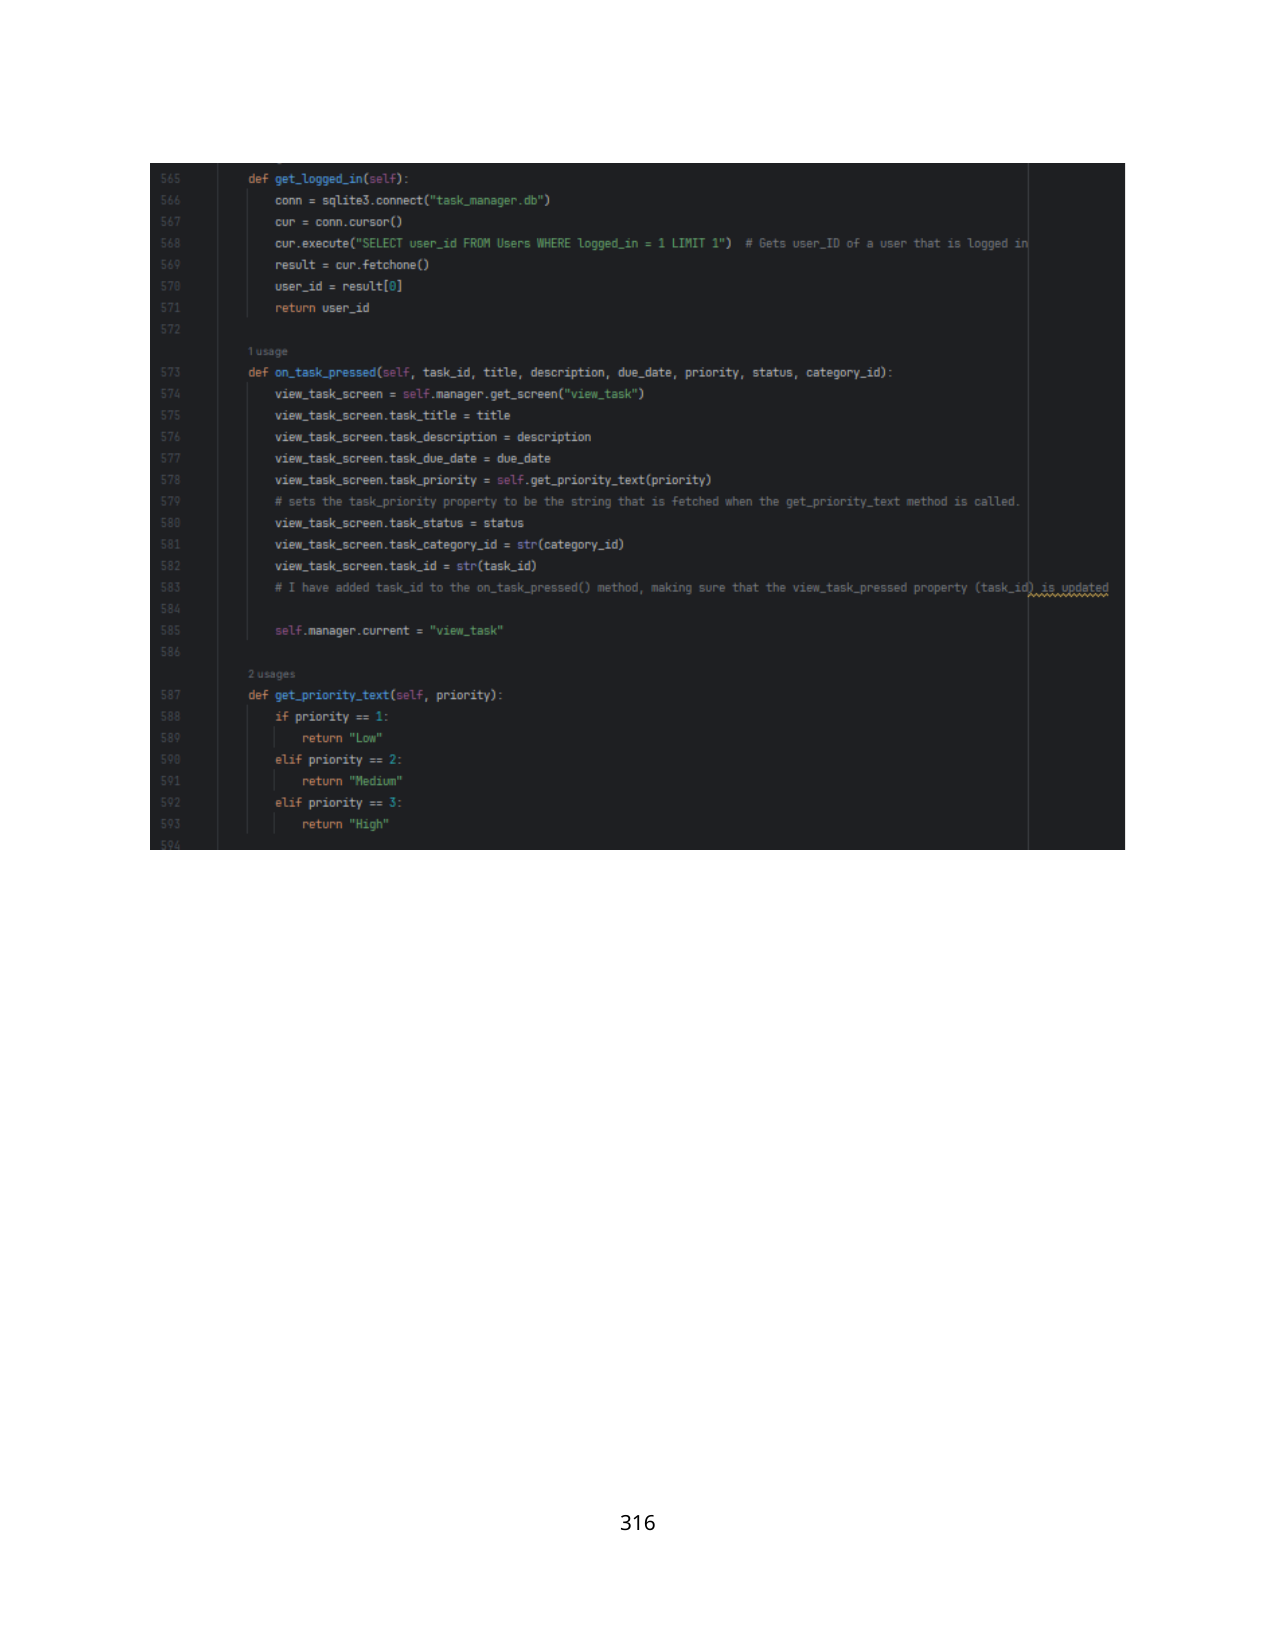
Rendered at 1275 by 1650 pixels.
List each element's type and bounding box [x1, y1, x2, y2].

picture [150, 163, 1125, 850]
